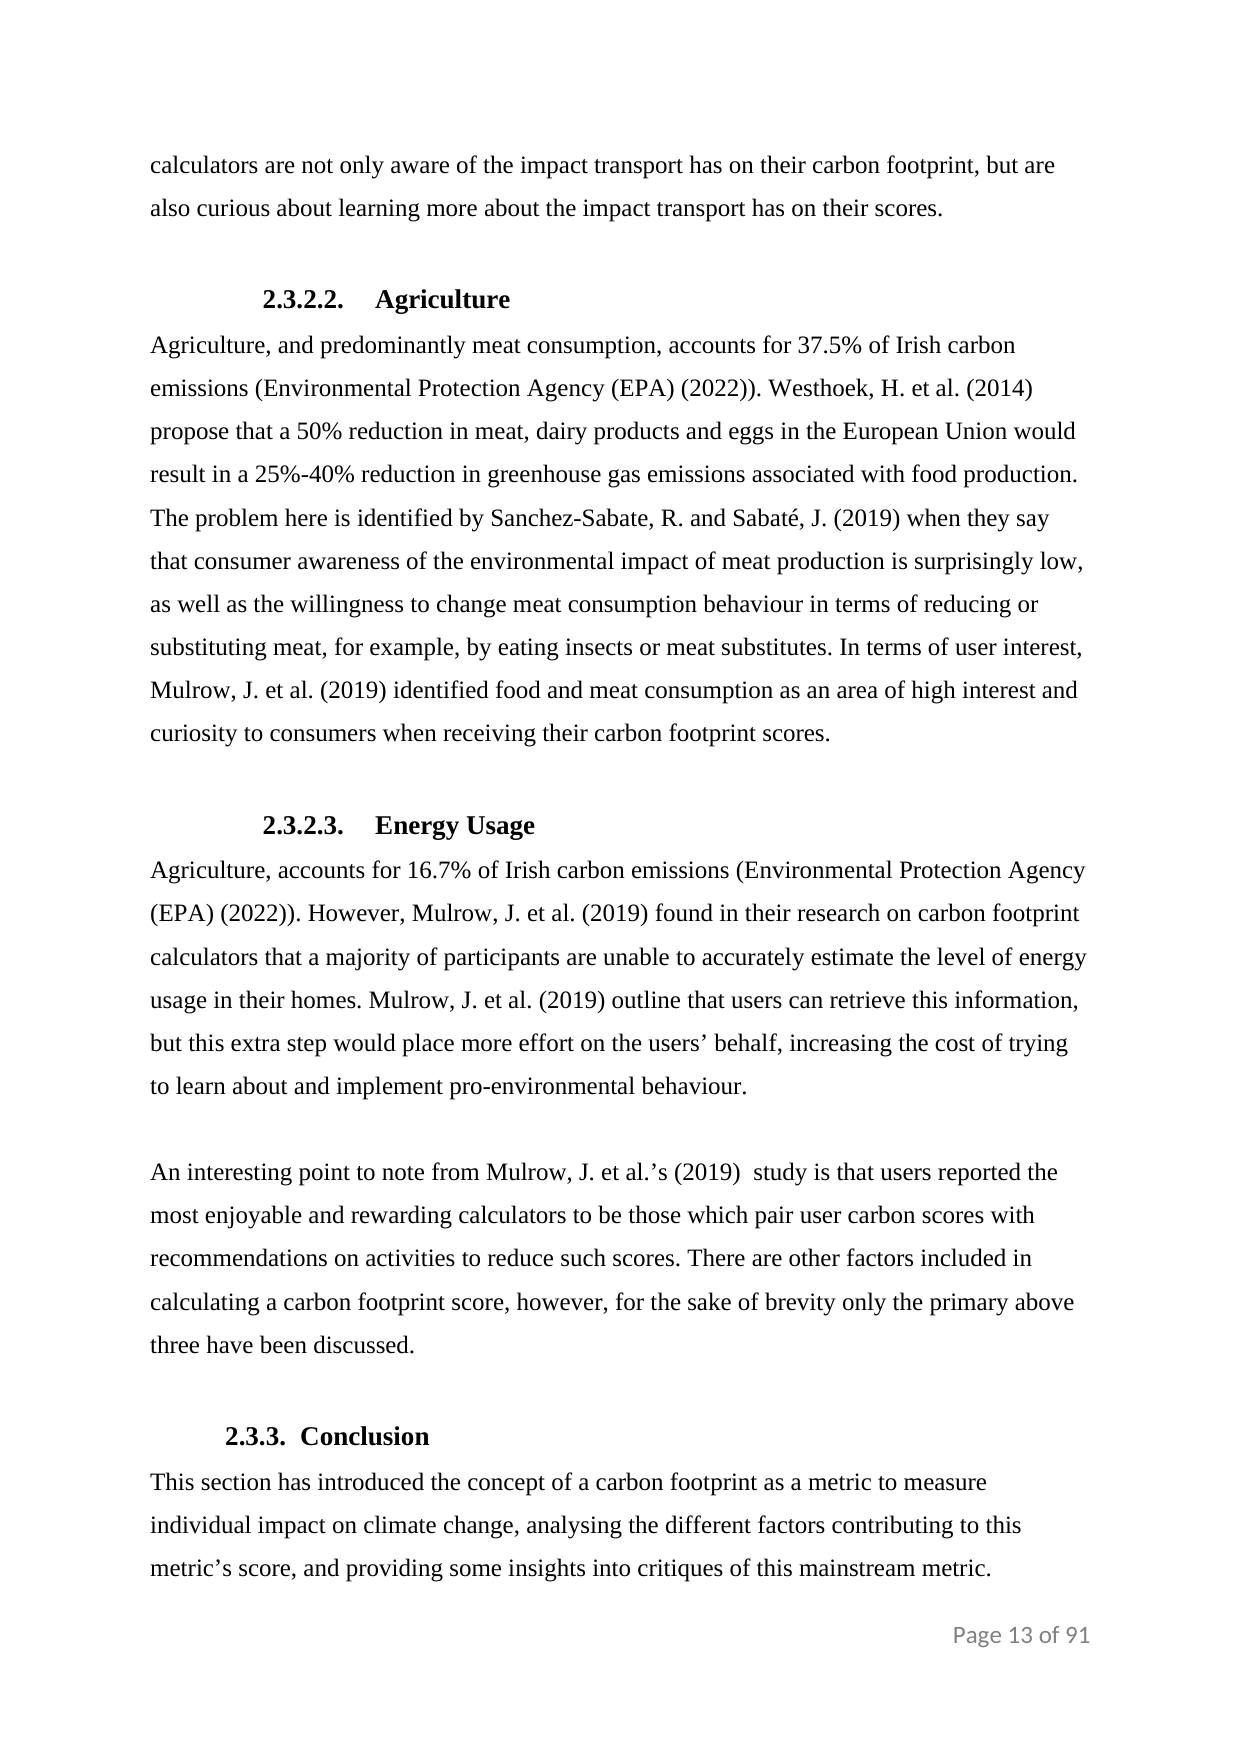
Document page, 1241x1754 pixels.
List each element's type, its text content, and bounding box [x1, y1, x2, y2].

text An interesting point to note from Mulrow, J. et al.’s (2019) study is that users reported the most enjoyable and rewarding calculators to be those which pair user carbon scores with recommendations on activities to reduce such scores. There are other factors included in calculating a carbon footprint score, however, for the sake of brevity only the primary above three have been discussed. [150, 1157, 1090, 1358]
text Agriculture, and predominantly meat consumption, accounts for 37.5% of Irish carbon emissions (Environmental Protection Agency (EPA) (2022)). Westhoek, H. et al. (2014) propose that a 50% reduction in meat, dairy products and eggs in the European Union would result in a 25%-40% reduction in greenhouse gas emissions associated with food production. The problem here is identified by Sanchez-Sabate, R. and Sabaté, J. (2019) when they say that consumer awareness of the environmental impact of meat production is surprisingly low, as well as the willingness to change meat consumption behaviour in terms of reducing or substituting meat, for example, by eating insects or meat substitutes. In terms of user interest, Mulrow, J. et al. (2019) identified food and meat consumption as an area of high interest and curiosity to consumers when receiving their carbon footprint scores. [150, 330, 1090, 747]
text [150, 150, 1090, 222]
subtitle Energy Usage [262, 809, 1090, 840]
subtitle Agriculture [262, 283, 1090, 315]
text Agriculture, accounts for 16.7% of Irish carbon emissions (Environmental Protection Agency (EPA) (2022)). However, Mulrow, J. et al. (2019) found in their research on carbon footprint calculators that a majority of participants are unable to accurately estimate the level of energy usage in their homes. Mulrow, J. et al. (2019) outline that users can retrieve this information, but this extra step would place more effort on the users’ behalf, increasing the cost of trying to learn about and implement pro-environmental behaviour. [150, 855, 1090, 1100]
text This section has introduced the concept of a carbon footprint as a metric to measure individual impact on climate change, analysing the different factors contributing to this metric’s score, and providing some insights into critiques of this mainstream metric. [150, 1467, 1090, 1582]
subtitle Conclusion [209, 1420, 1090, 1451]
